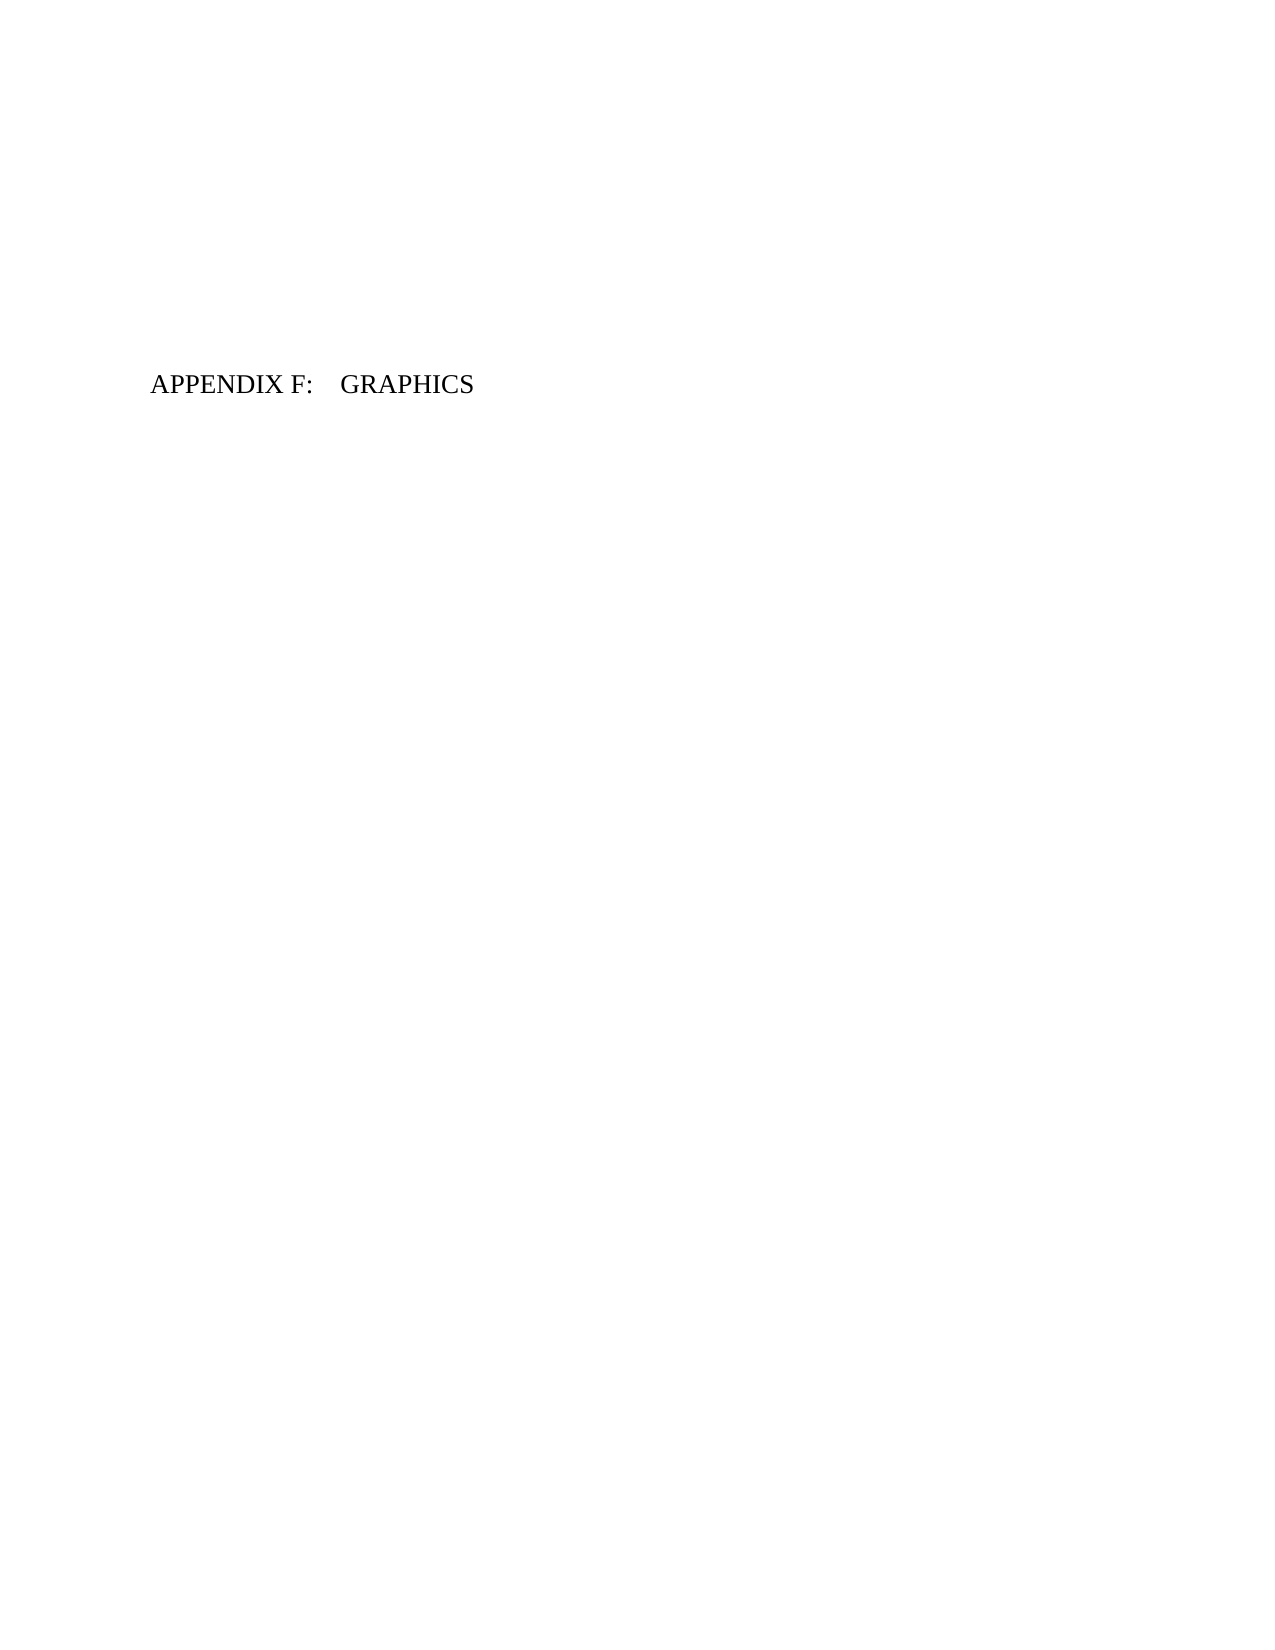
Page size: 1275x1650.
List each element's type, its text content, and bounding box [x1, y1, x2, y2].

text APPENDIX F: GRAPHICS [150, 368, 1125, 399]
